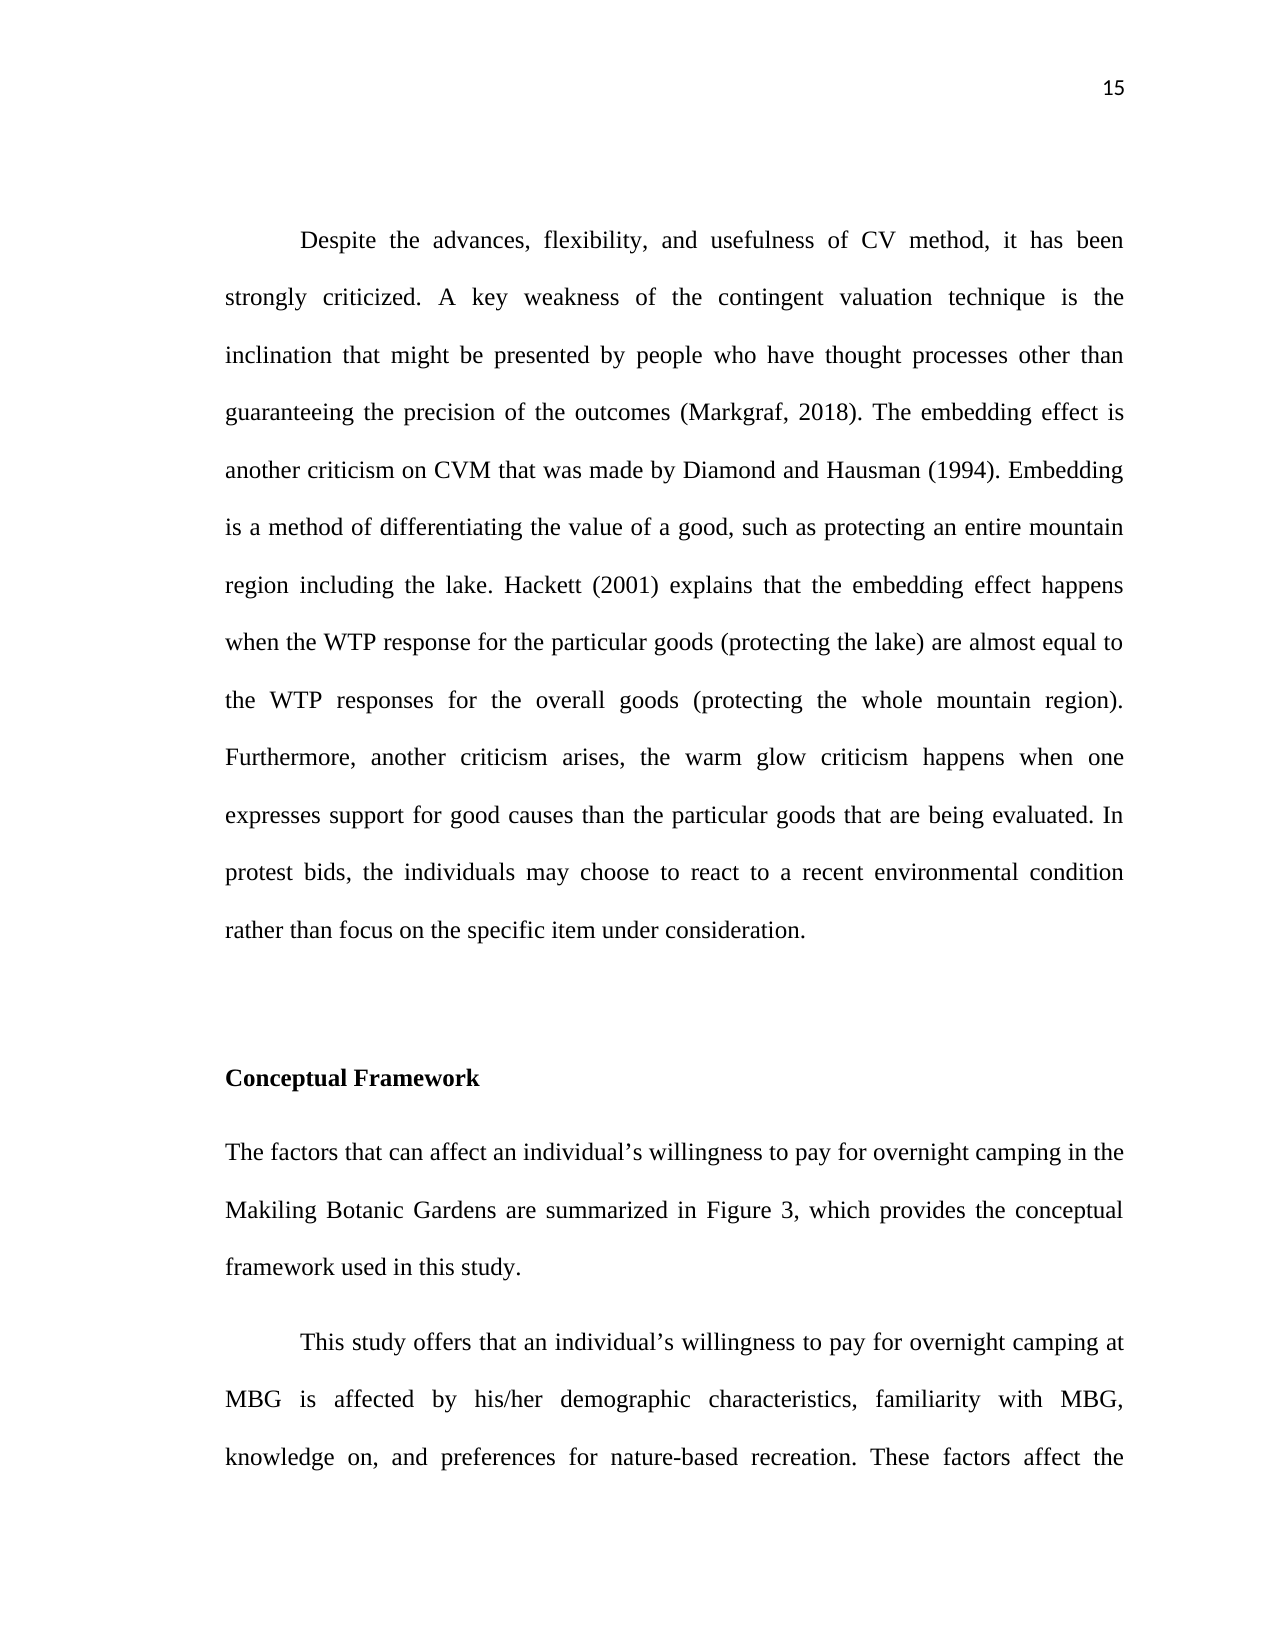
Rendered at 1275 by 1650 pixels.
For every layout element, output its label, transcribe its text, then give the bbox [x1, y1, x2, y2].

text Despite the advances, flexibility, and usefulness of CV method, it has been strongly criticized. A key weakness of the contingent valuation technique is the inclination that might be presented by people who have thought processes other than guaranteeing the precision of the outcomes (Markgraf, 2018). The embedding effect is another criticism on CVM that was made by Diamond and Hausman (1994). Embedding is a method of differentiating the value of a good, such as protecting an entire mountain region including the lake. Hackett (2001) explains that the embedding effect happens when the WTP response for the particular goods (protecting the lake) are almost equal to the WTP responses for the overall goods (protecting the whole mountain region). Furthermore, another criticism arises, the warm glow criticism happens when one expresses support for good causes than the particular goods that are being evaluated. In protest bids, the individuals may choose to react to a recent environmental condition rather than focus on the specific item under consideration. [225, 225, 1125, 944]
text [225, 1327, 1125, 1470]
text The factors that can affect an individual’s willingness to pay for overnight camping in the Makiling Botanic Gardens are summarized in Figure 3, which provides the conceptual framework used in this study. [225, 1137, 1125, 1281]
text Conceptual Framework [225, 1063, 1125, 1092]
